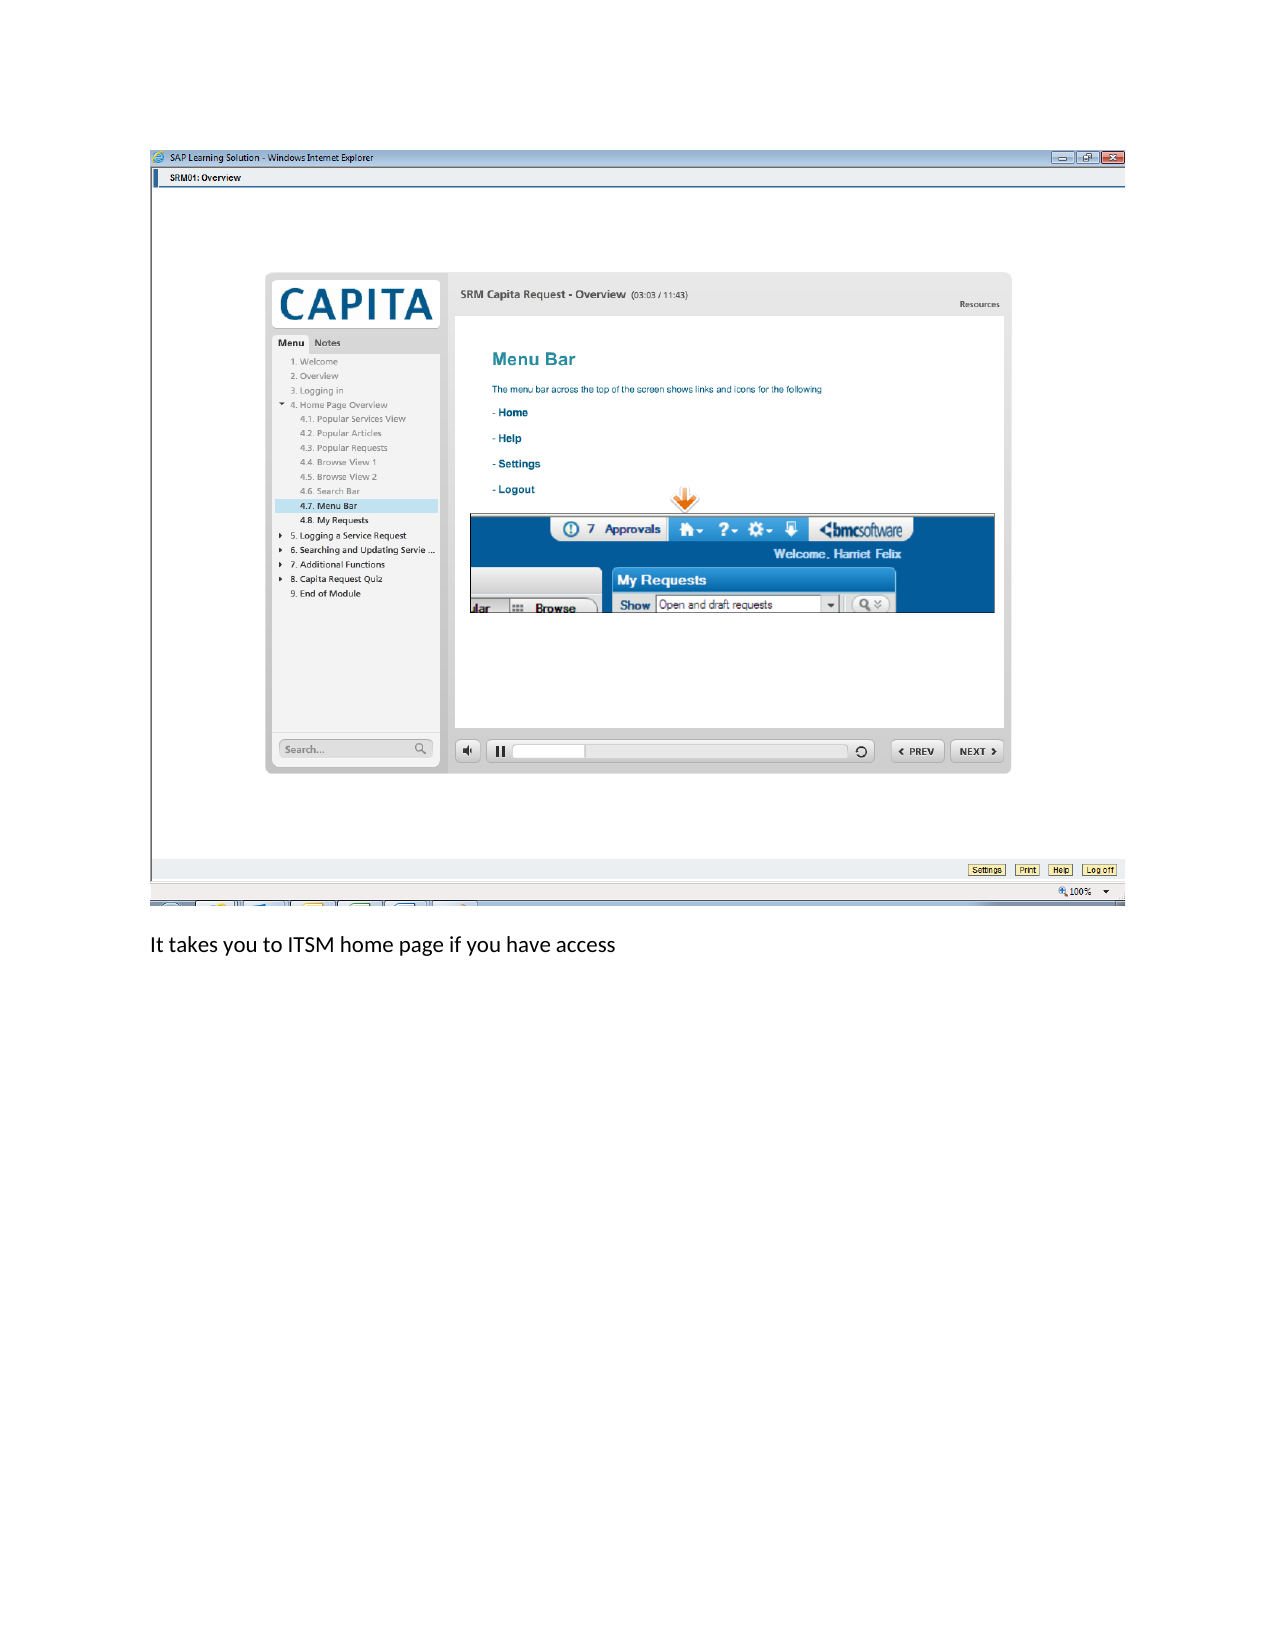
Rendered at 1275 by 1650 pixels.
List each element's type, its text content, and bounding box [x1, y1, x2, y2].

text It takes you to ITSM home page if you have access [150, 931, 1125, 959]
picture [150, 150, 1125, 906]
